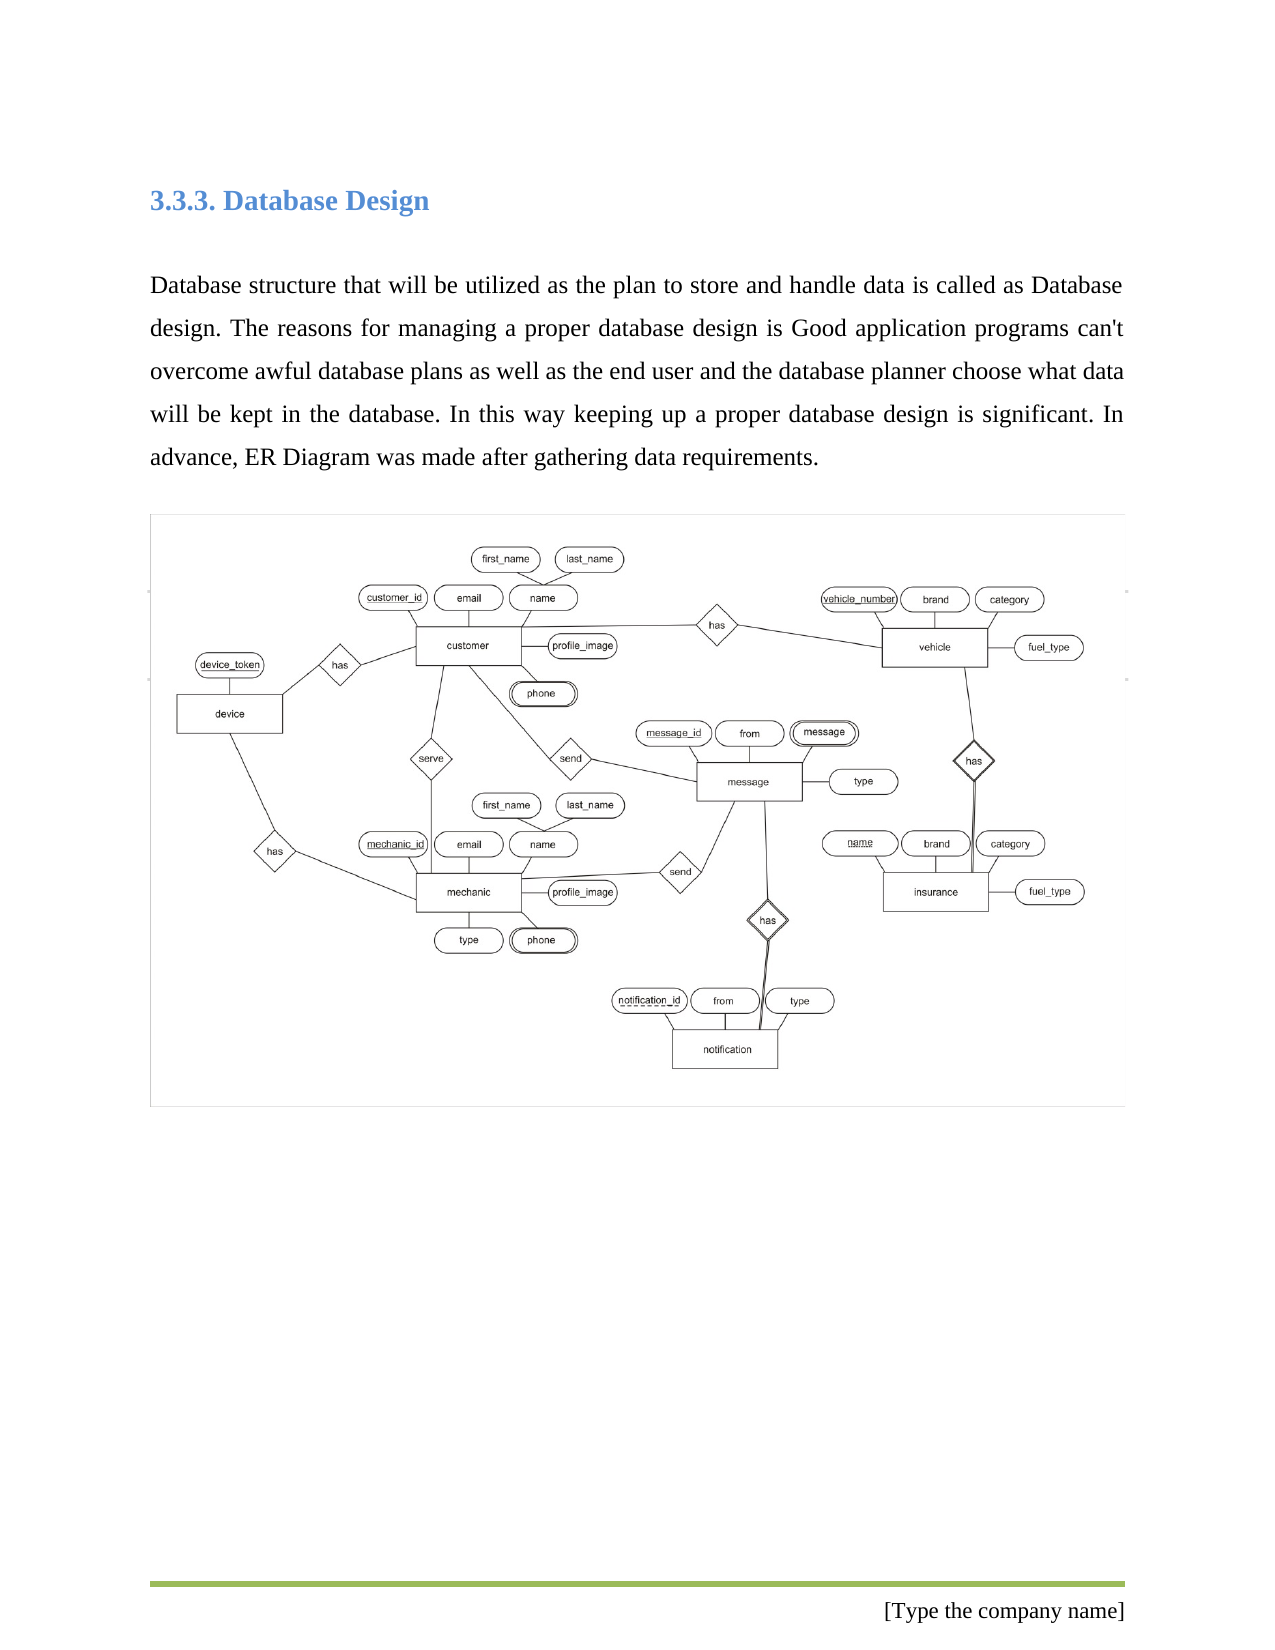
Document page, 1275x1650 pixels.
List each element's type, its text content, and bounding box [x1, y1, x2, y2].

text Database structure that will be utilized as the plan to store and handle data is called as Database design. The reasons for managing a proper database design is Good application programs can't overcome awful database plans as well as the end user and the database planner choose what data will be kept in the database. In this way keeping up a proper database design is significant. In advance, ER Diagram was made after gathering data requirements. [150, 270, 1125, 471]
text 3.3.3. Database Design [150, 183, 1125, 217]
picture [147, 514, 1129, 1107]
